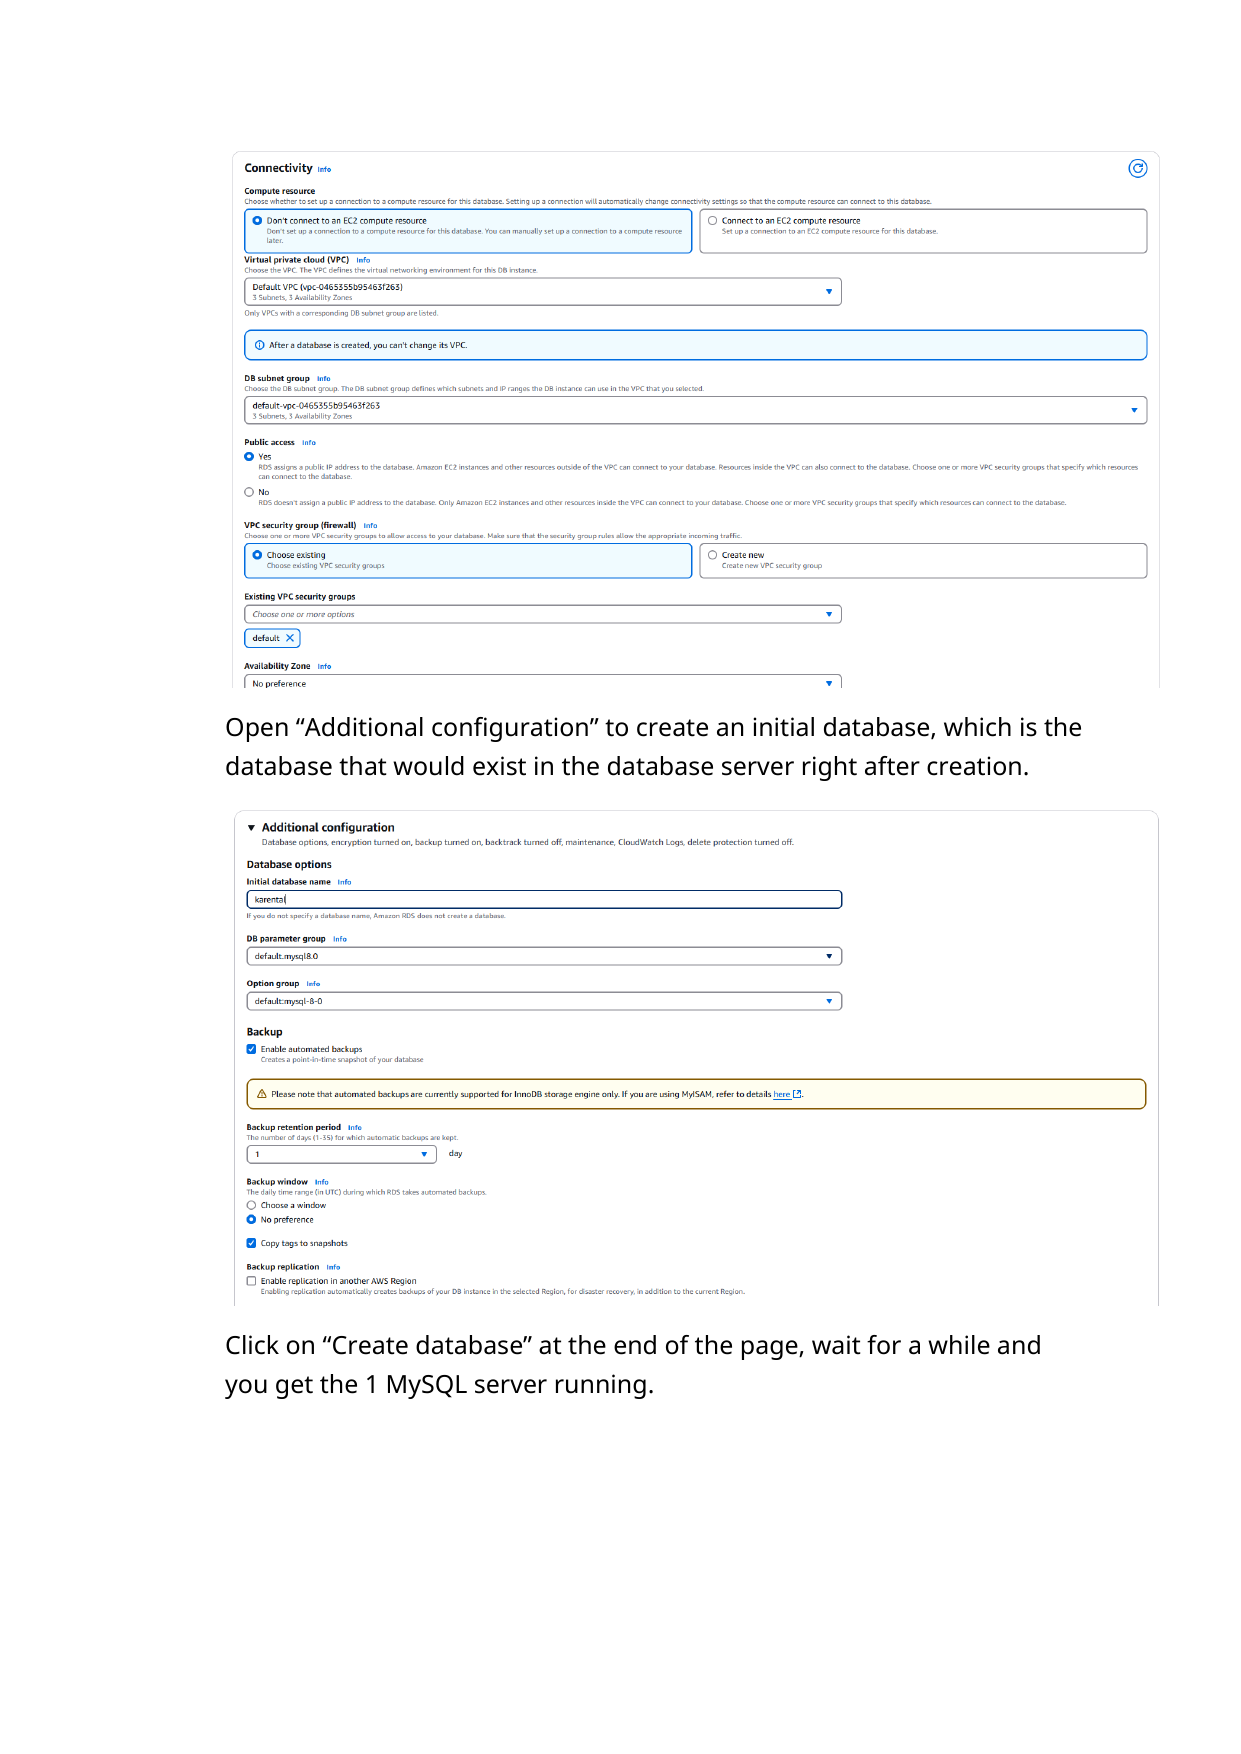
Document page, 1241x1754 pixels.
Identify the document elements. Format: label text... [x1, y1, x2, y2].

text Open “Additional configuration” to create an initial database, which is the database that would exist in the database server right after creation. [225, 709, 1090, 783]
text Click on “Create database” at the end of the page, wait for a while and you get the 1 MySQL server running. [225, 1327, 1090, 1401]
picture [225, 805, 1164, 1306]
picture [225, 150, 1164, 688]
